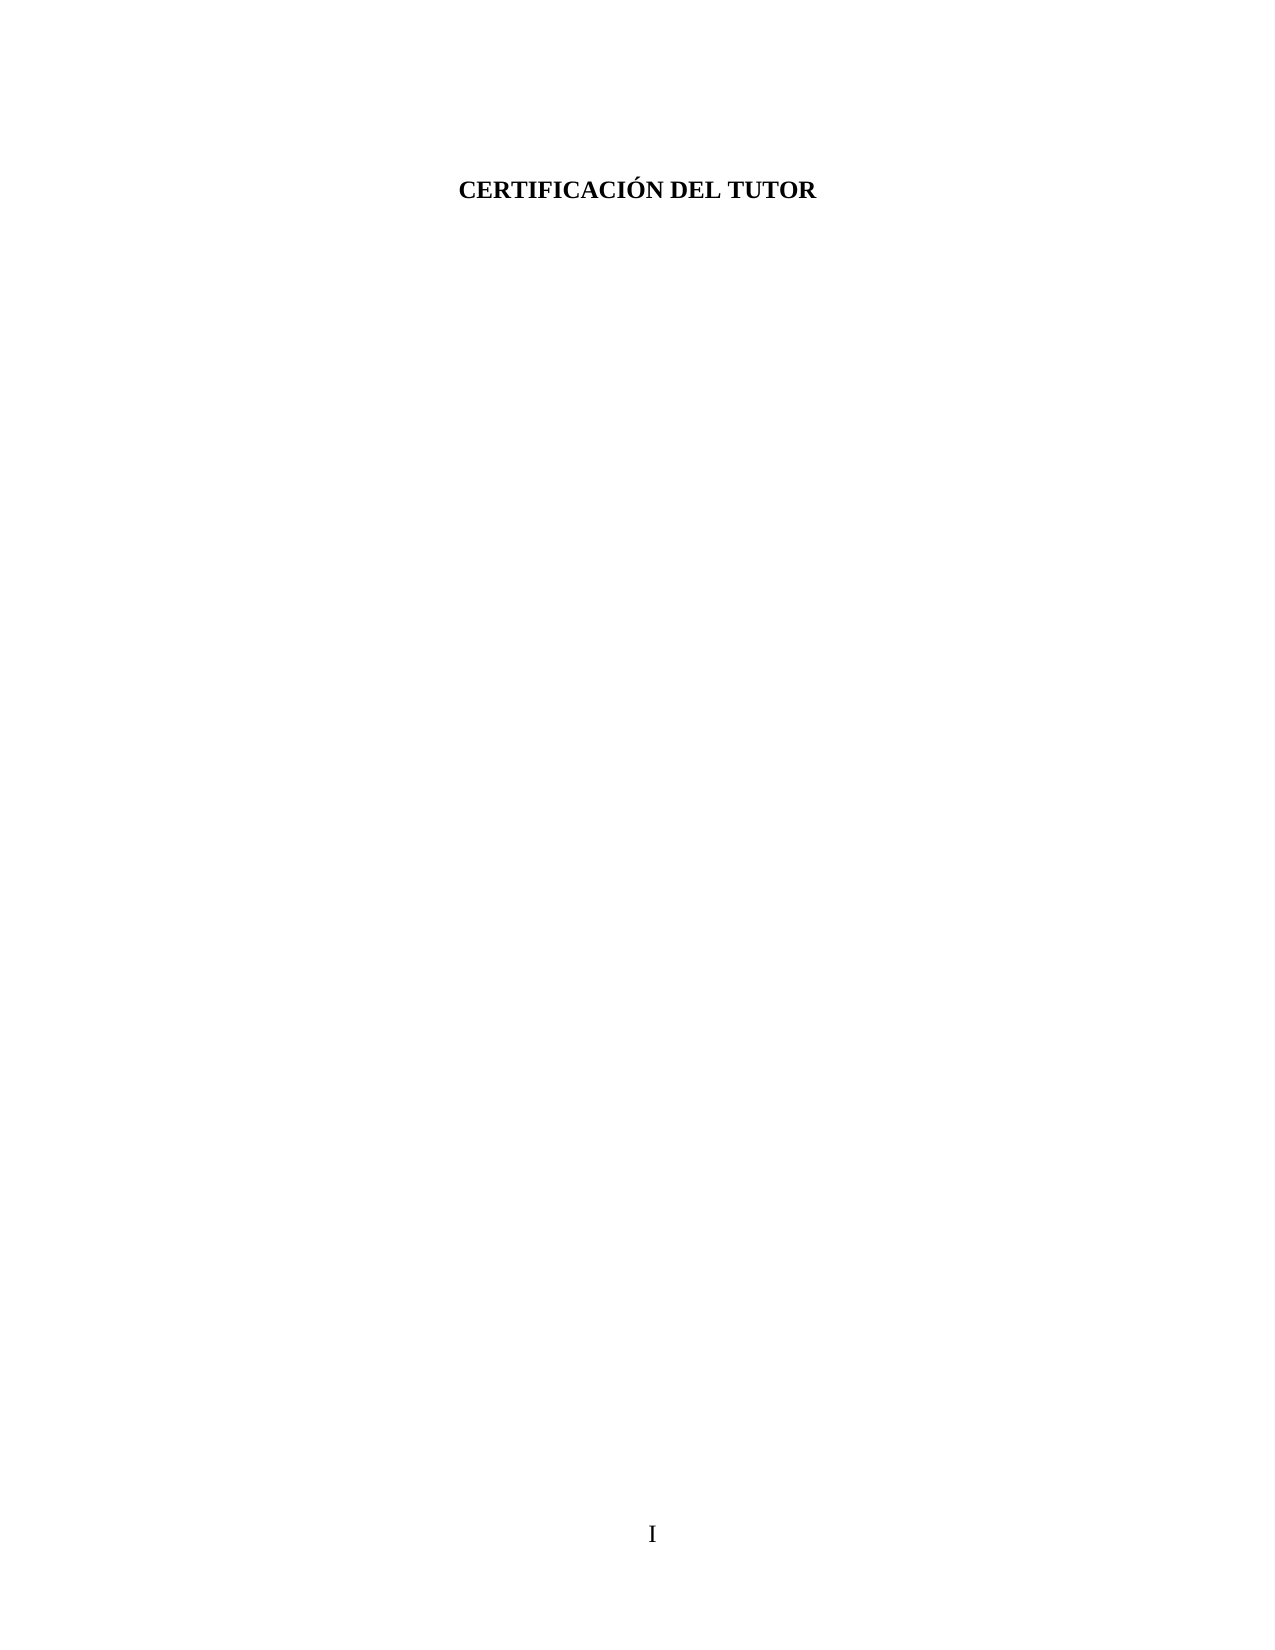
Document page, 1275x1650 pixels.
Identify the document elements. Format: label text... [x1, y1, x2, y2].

subtitle CERTIFICACIÓN DEL TUTOR [150, 175, 1125, 204]
